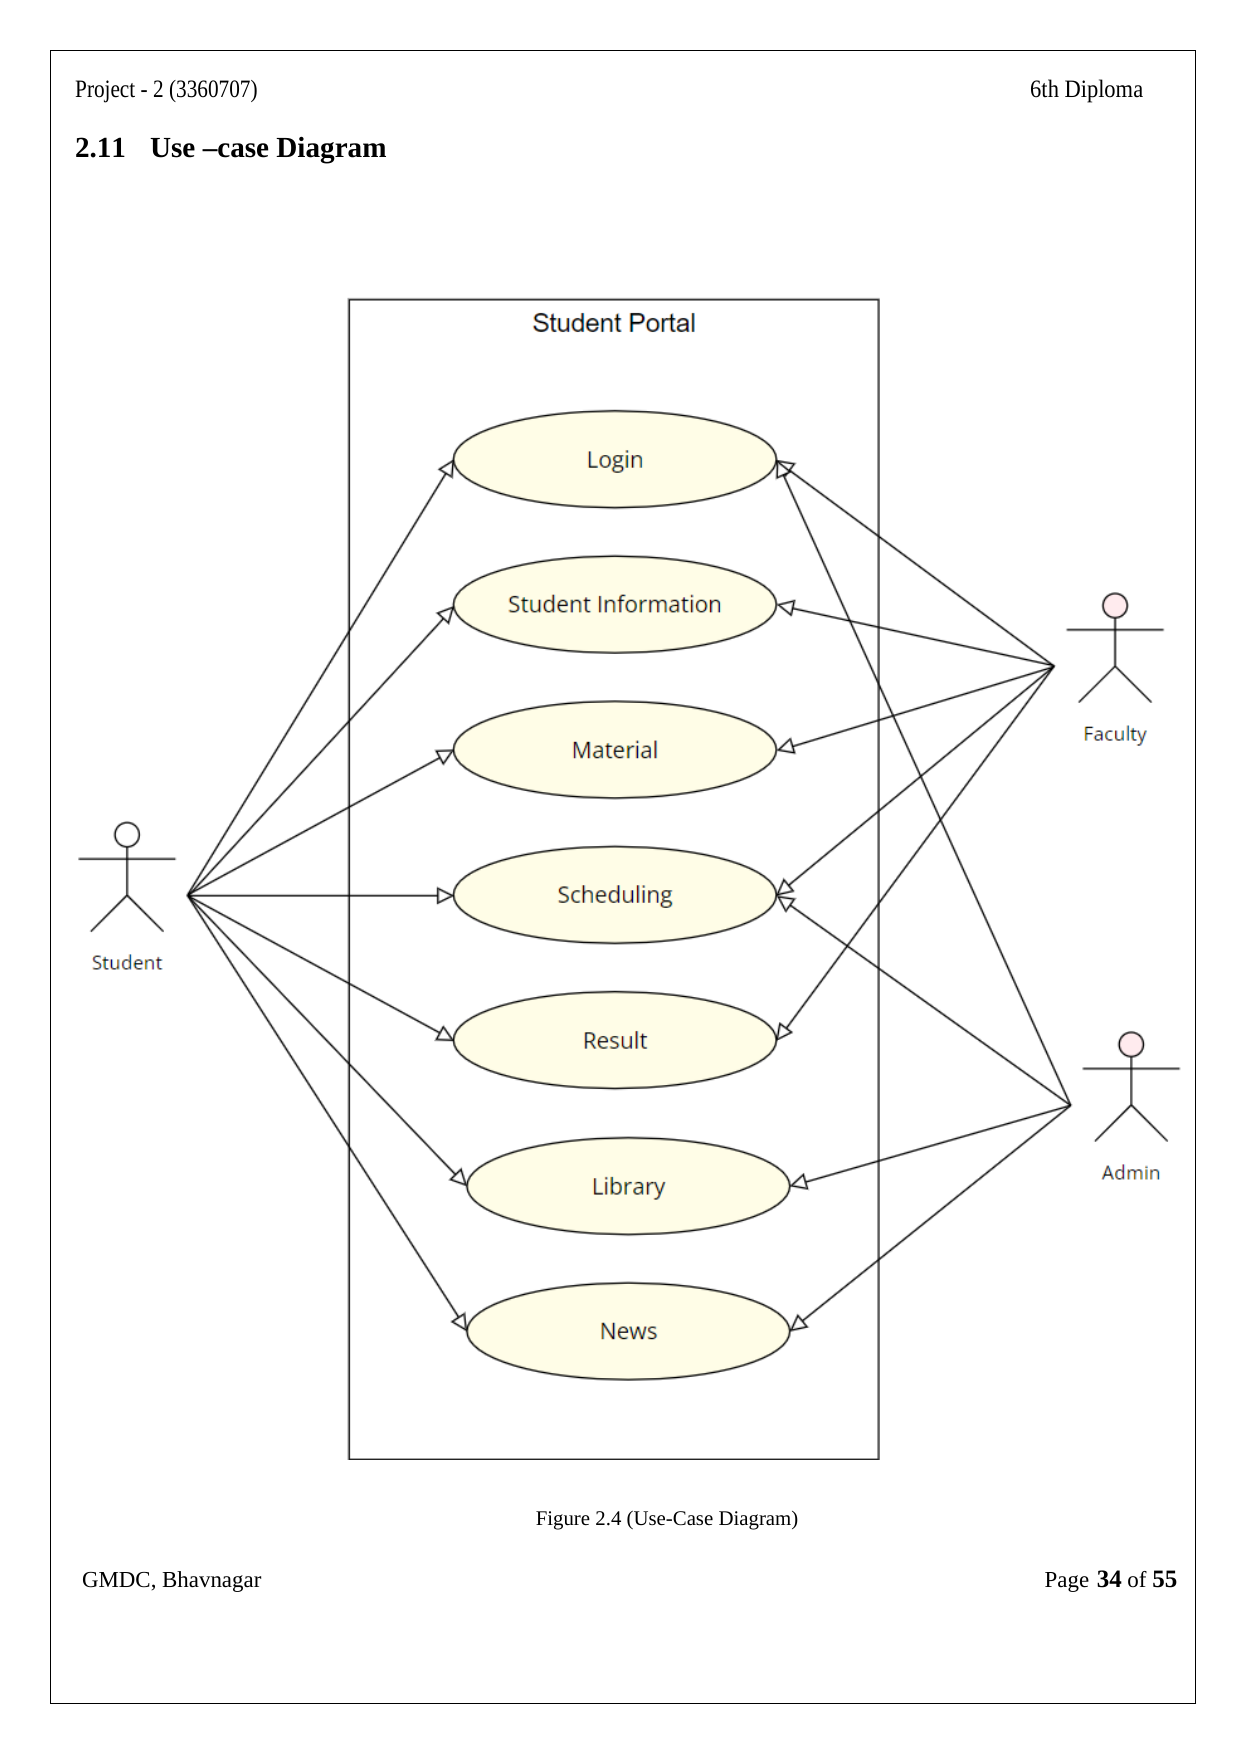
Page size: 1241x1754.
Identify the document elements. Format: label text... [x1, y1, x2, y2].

list Use –case Diagram [75, 130, 1195, 164]
picture [62, 283, 1195, 1460]
text Figure 2.4 (Use-Case Diagram) [62, 1506, 1195, 1530]
